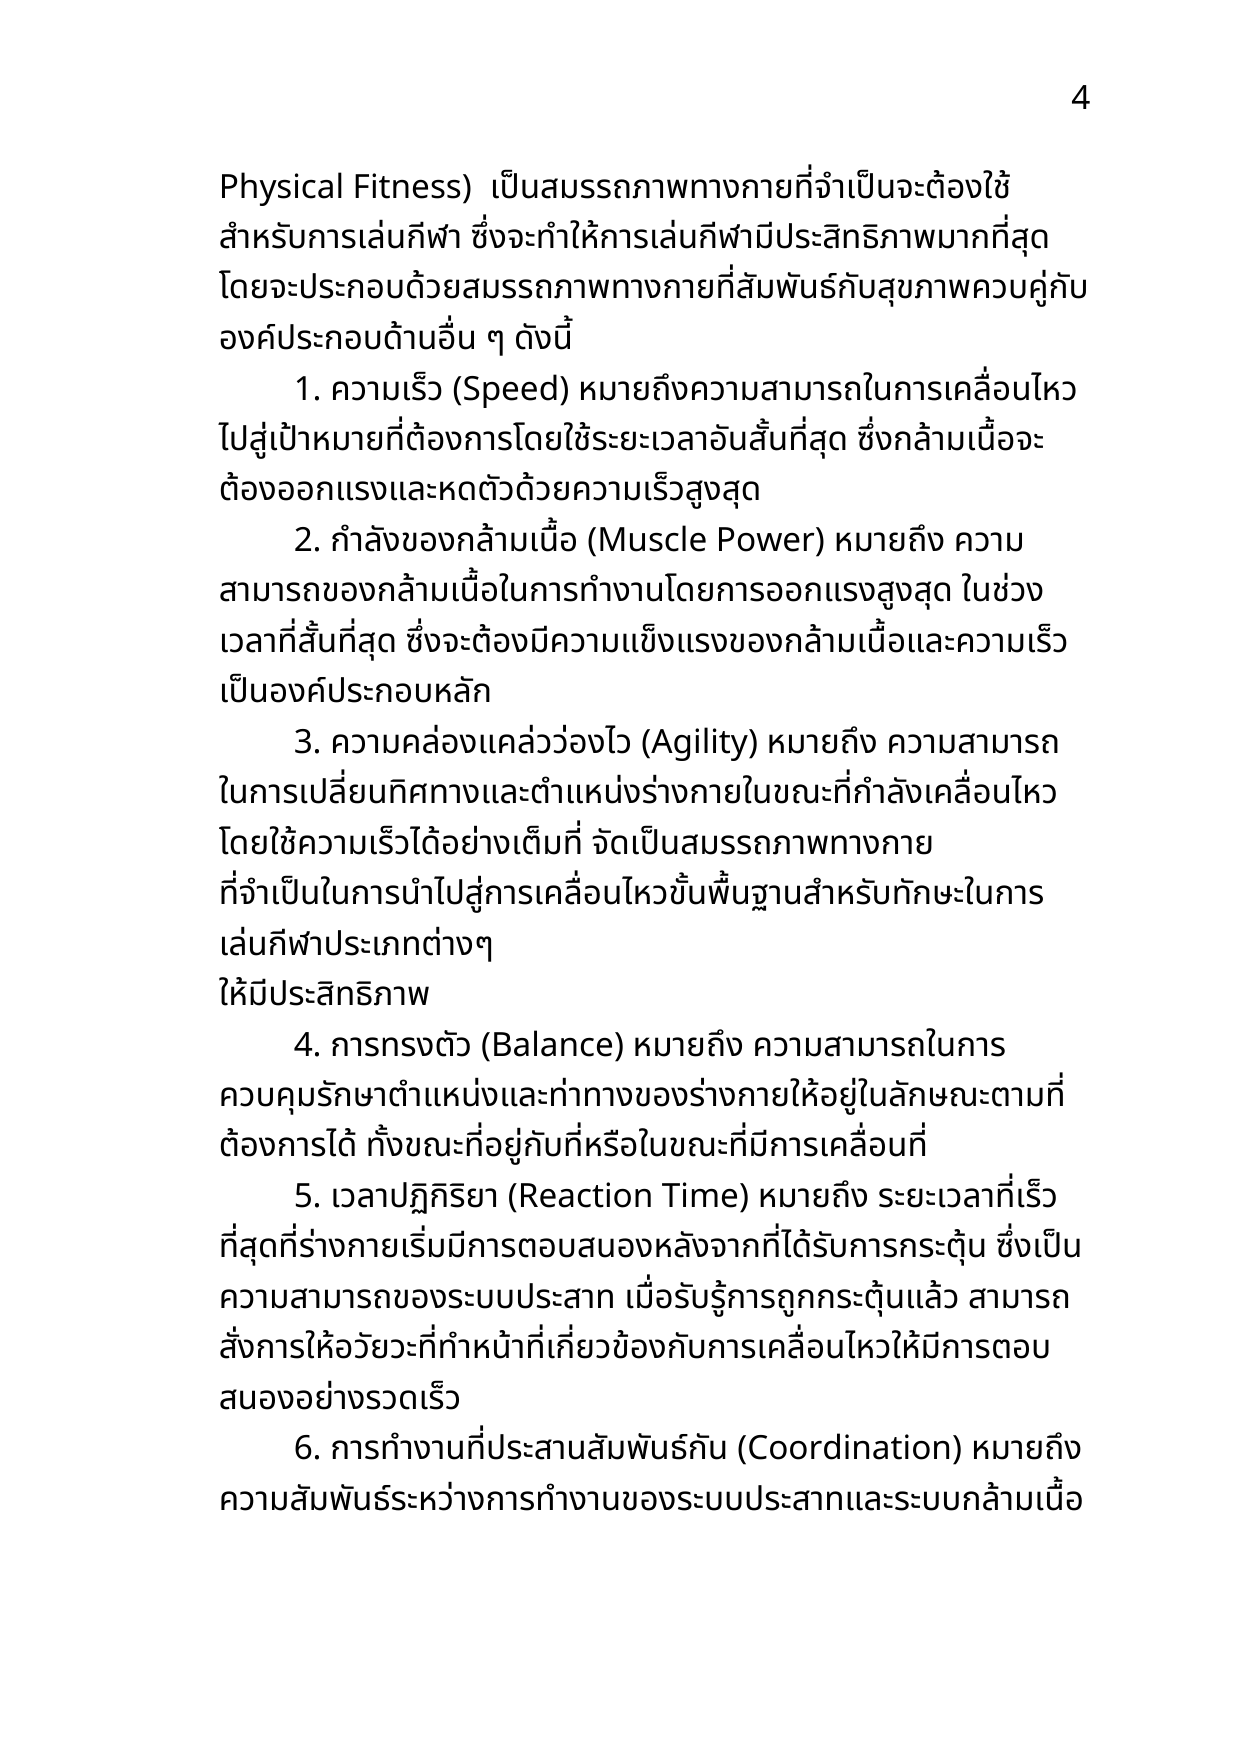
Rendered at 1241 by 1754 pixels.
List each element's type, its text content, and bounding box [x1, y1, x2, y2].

text 1. ความเร็ว (Speed) หมายถึงความสามารถในการเคลื่อนไหวไปสู่เป้าหมายที่ต้องการโดยใช้ระยะเวลาอันสั้นที่สุด ซึ่งกล้ามเนื้อจะต้องออกแรงและหดตัวด้วยความเร็วสูงสุด [218, 364, 1090, 516]
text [218, 162, 1090, 364]
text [218, 1424, 1090, 1525]
text 5. เวลาปฏิกิริยา (Reaction Time) หมายถึง ระยะเวลาที่เร็วที่สุดที่ร่างกายเริ่มมีการตอบสนองหลังจากที่ได้รับการกระตุ้น ซึ่งเป็นความสามารถของระบบประสาท เมื่อรับรู้การถูกกระตุ้นแล้ว สามารถสั่งการให้อวัยวะที่ทำหน้าที่เกี่ยวข้องกับการเคลื่อนไหวให้มีการตอบสนองอย่างรวดเร็ว [218, 1172, 1090, 1424]
text 2. กำลังของกล้ามเนื้อ (Muscle Power) หมายถึง ความสามารถของกล้ามเนื้อในการทำงานโดยการออกแรงสูงสุด ในช่วงเวลาที่สั้นที่สุด ซึ่งจะต้องมีความแข็งแรงของกล้ามเนื้อและความเร็วเป็นองค์ประกอบหลัก [218, 516, 1090, 718]
text 3. ความคล่องแคล่วว่องไว (Agility) หมายถึง ความสามารถในการเปลี่ยนทิศทางและตำแหน่งร่างกายในขณะที่กำลังเคลื่อนไหวโดยใช้ความเร็วได้อย่างเต็มที่ จัดเป็นสมรรถภาพทางกาย ที่จำเป็นในการนำไปสู่การเคลื่อนไหวขั้นพื้นฐานสำหรับทักษะในการเล่นกีฬาประเภทต่างๆ ให้มีประสิทธิภาพ [218, 718, 1090, 1020]
text 4. การทรงตัว (Balance) หมายถึง ความสามารถในการควบคุมรักษาตำแหน่งและท่าทางของร่างกายให้อยู่ในลักษณะตามที่ต้องการได้ ทั้งขณะที่อยู่กับที่หรือในขณะที่มีการเคลื่อนที่ [218, 1020, 1090, 1172]
